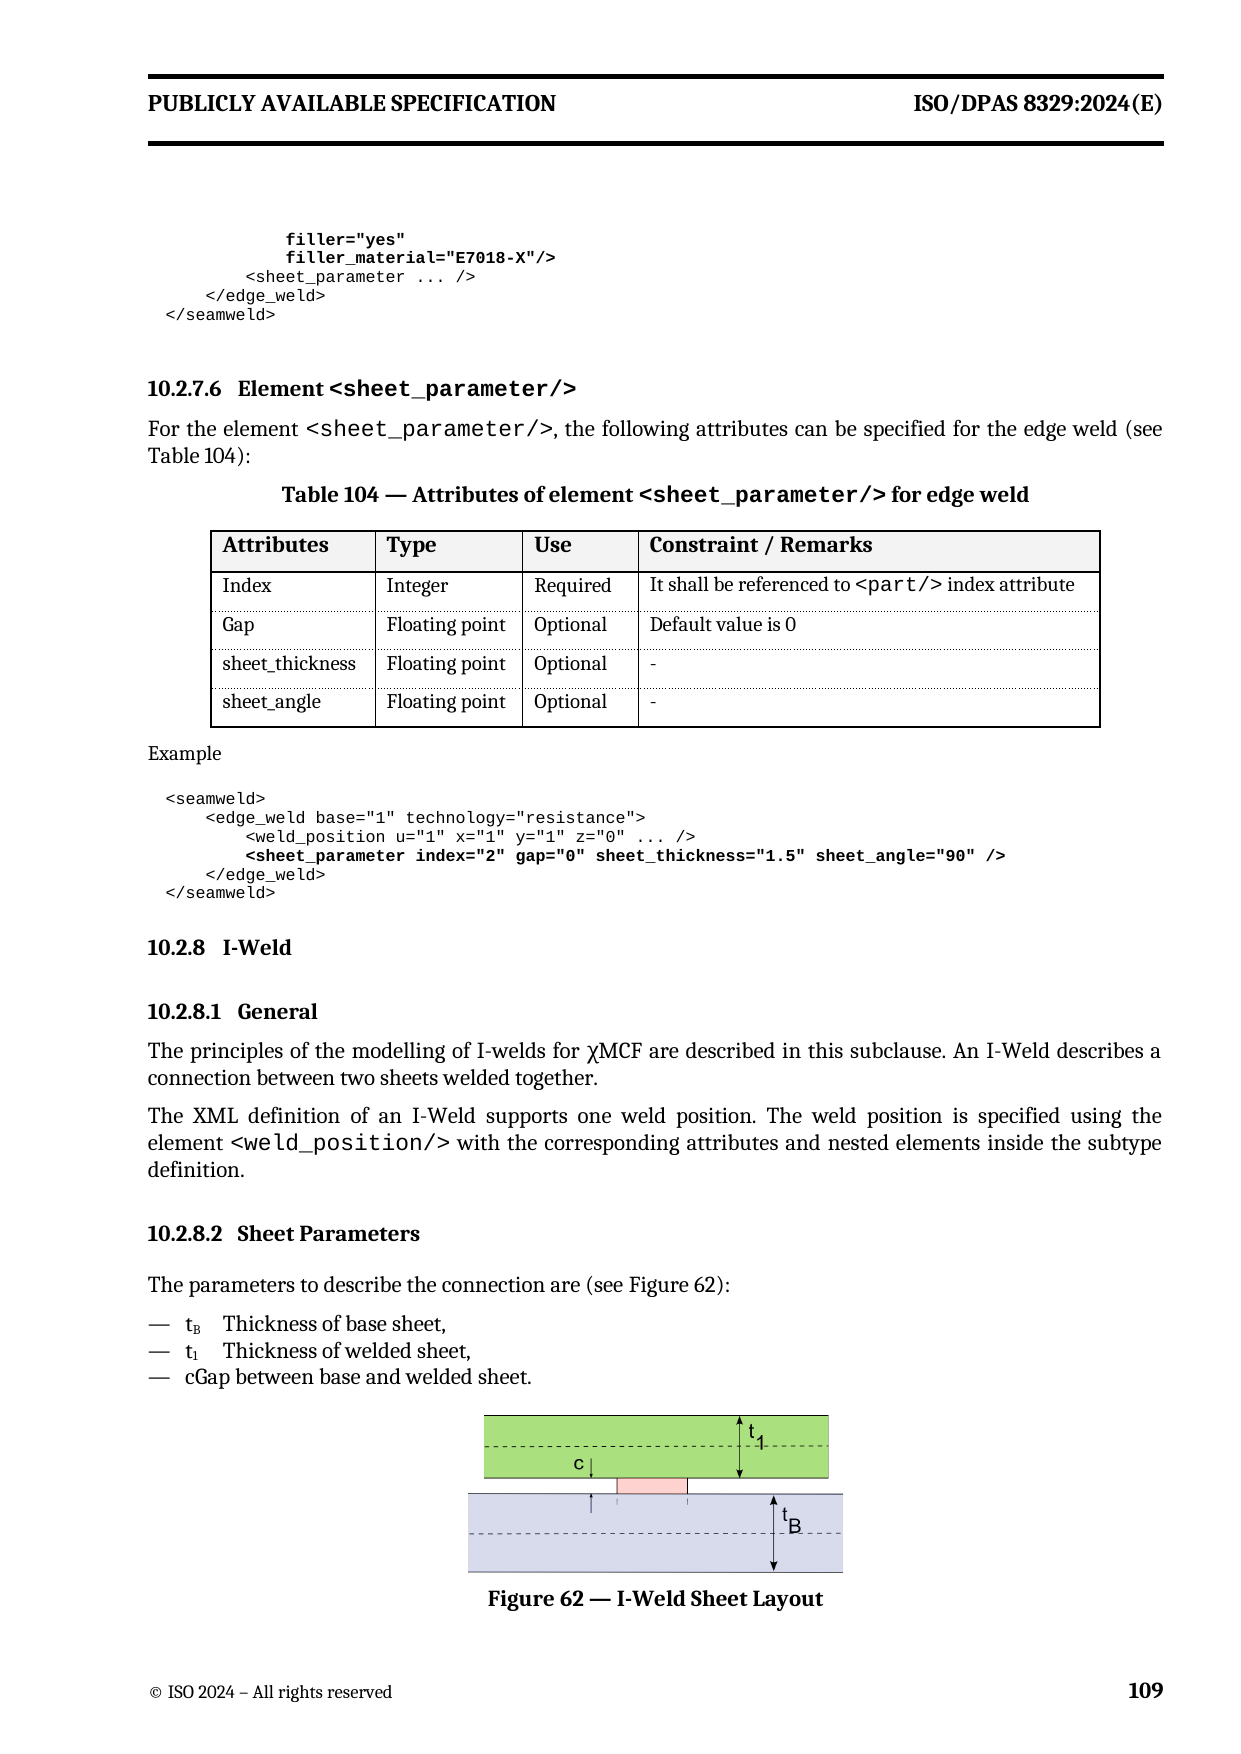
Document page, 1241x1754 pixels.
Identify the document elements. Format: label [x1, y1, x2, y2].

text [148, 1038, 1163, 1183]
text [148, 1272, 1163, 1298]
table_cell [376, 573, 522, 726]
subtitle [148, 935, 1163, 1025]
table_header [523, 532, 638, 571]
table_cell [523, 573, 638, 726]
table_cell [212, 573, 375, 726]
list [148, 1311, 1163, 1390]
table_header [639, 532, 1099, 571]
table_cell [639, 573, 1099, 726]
picture [468, 1415, 844, 1573]
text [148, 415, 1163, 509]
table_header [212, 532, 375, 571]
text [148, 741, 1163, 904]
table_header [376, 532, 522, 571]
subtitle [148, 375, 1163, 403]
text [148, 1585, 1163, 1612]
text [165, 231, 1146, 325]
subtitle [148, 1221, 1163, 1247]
